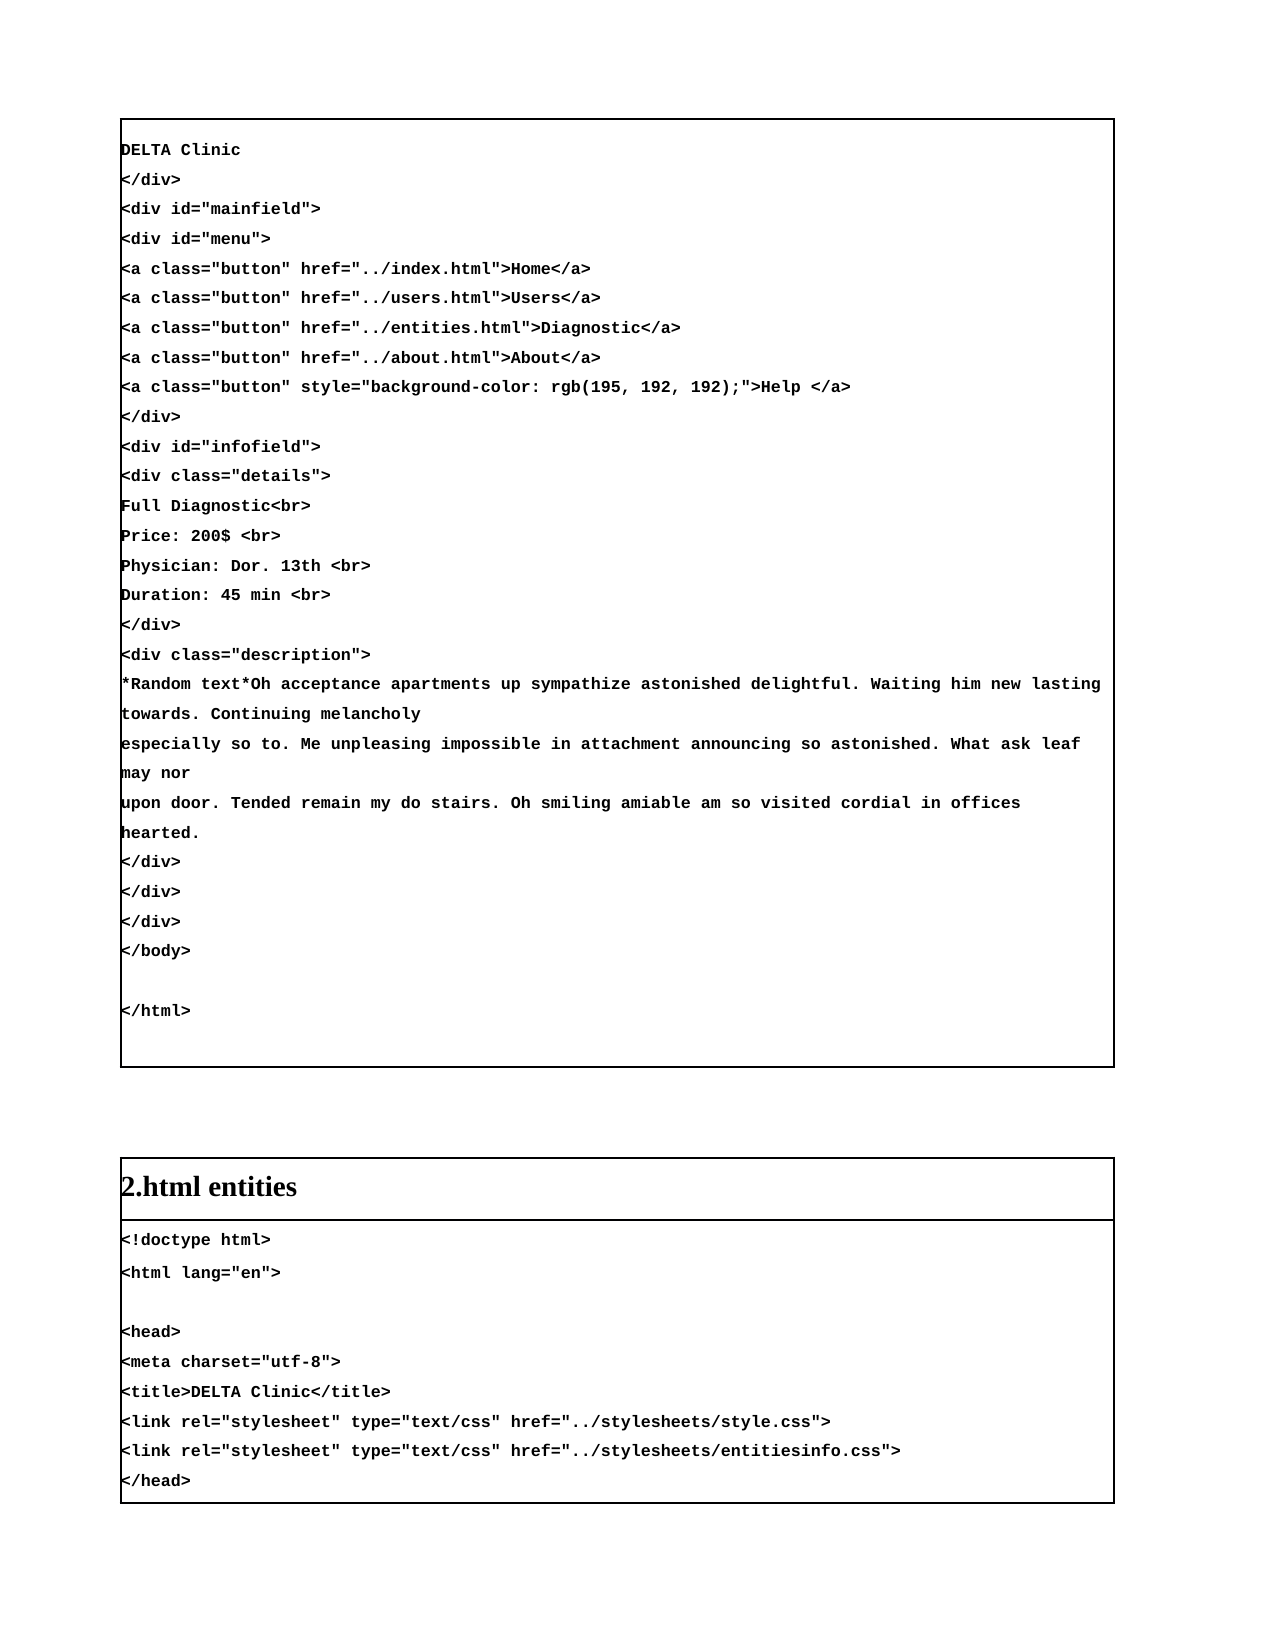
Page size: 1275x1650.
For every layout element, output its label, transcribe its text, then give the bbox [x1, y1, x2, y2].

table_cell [122, 120, 1113, 1066]
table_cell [122, 1221, 1113, 1502]
table_header 2.html entities [122, 1159, 1113, 1219]
